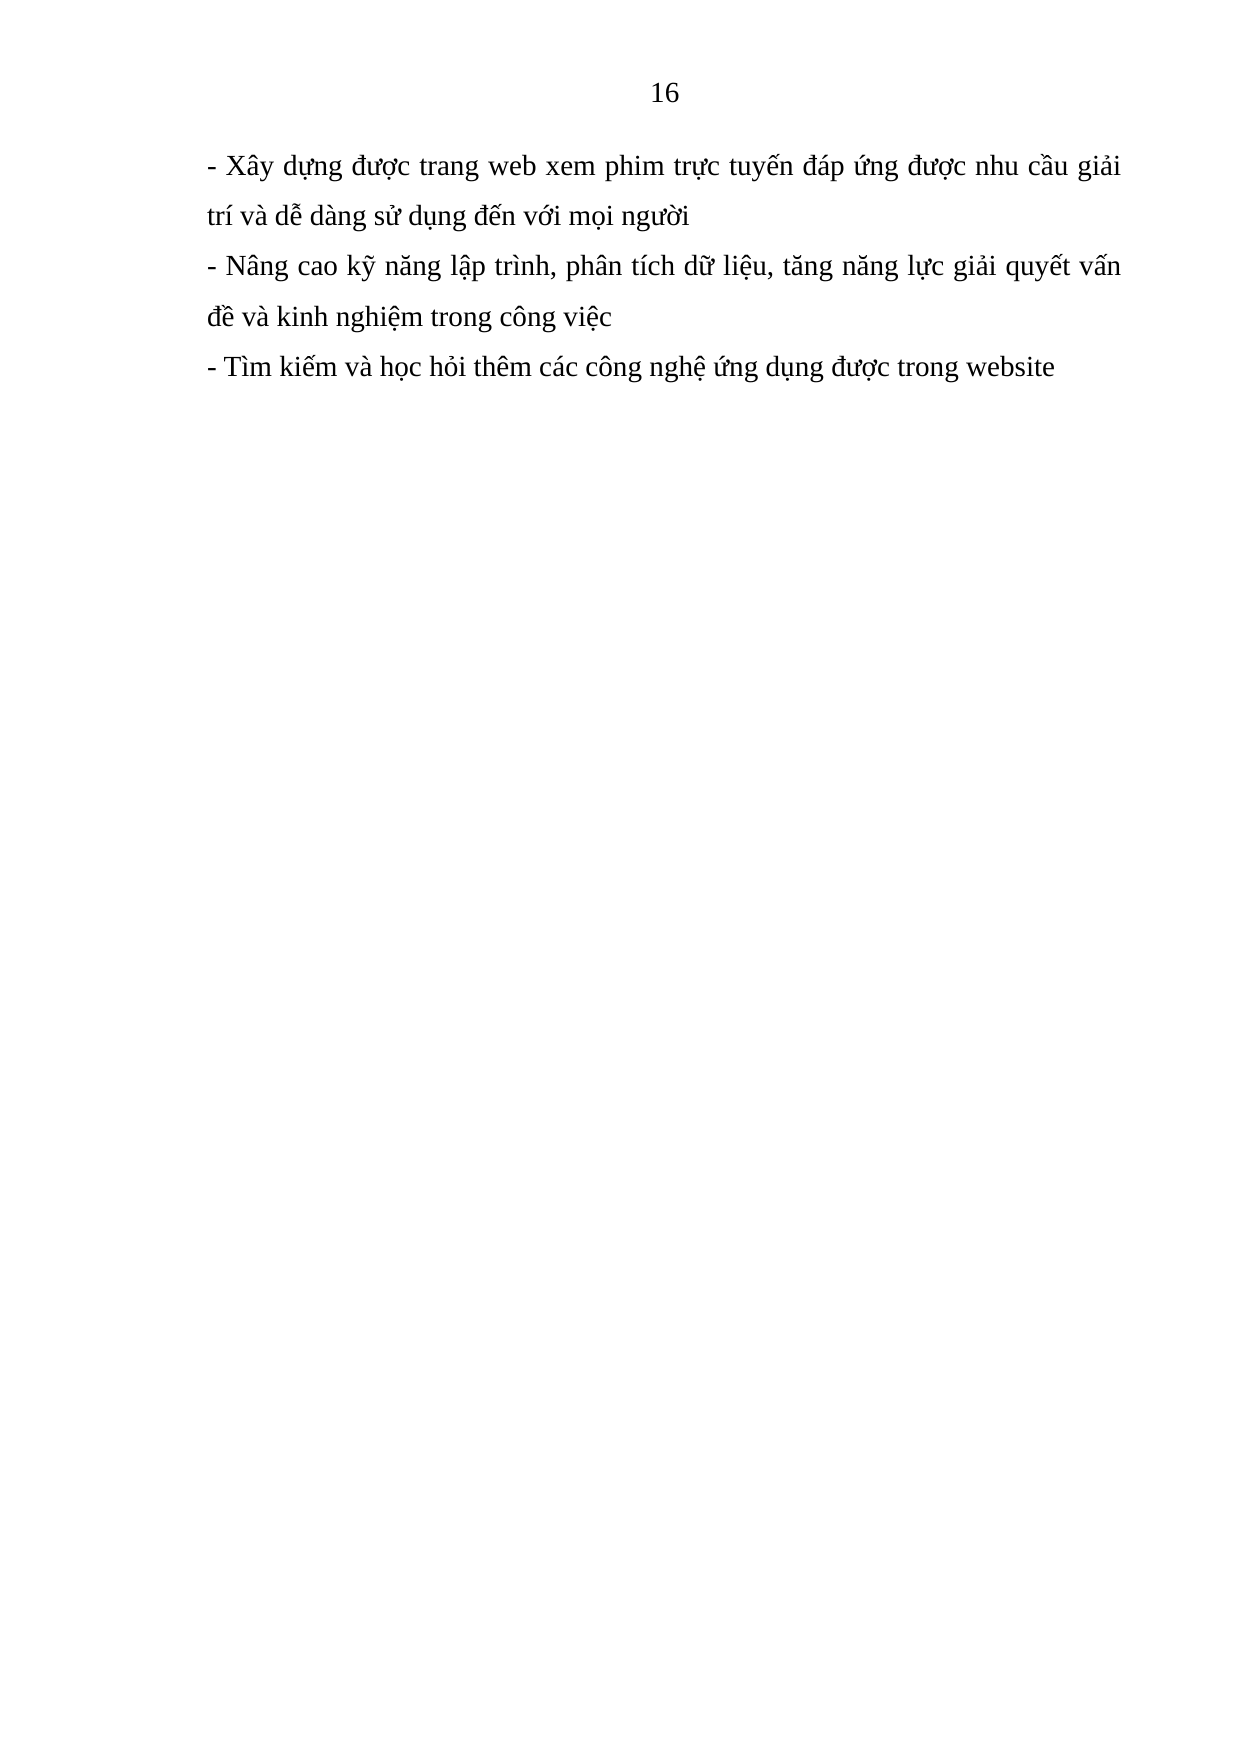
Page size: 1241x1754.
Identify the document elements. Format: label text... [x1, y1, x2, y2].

text - Xây dựng được trang web xem phim trực tuyến đáp ứng được nhu cầu giải trí và dễ dàng sử dụng đến với mọi người [207, 148, 1122, 232]
text - Nâng cao kỹ năng lập trình, phân tích dữ liệu, tăng năng lực giải quyết vấn đề và kinh nghiệm trong công việc [207, 248, 1122, 332]
text - Tìm kiếm và học hỏi thêm các công nghệ ứng dụng được trong website [207, 349, 1122, 382]
